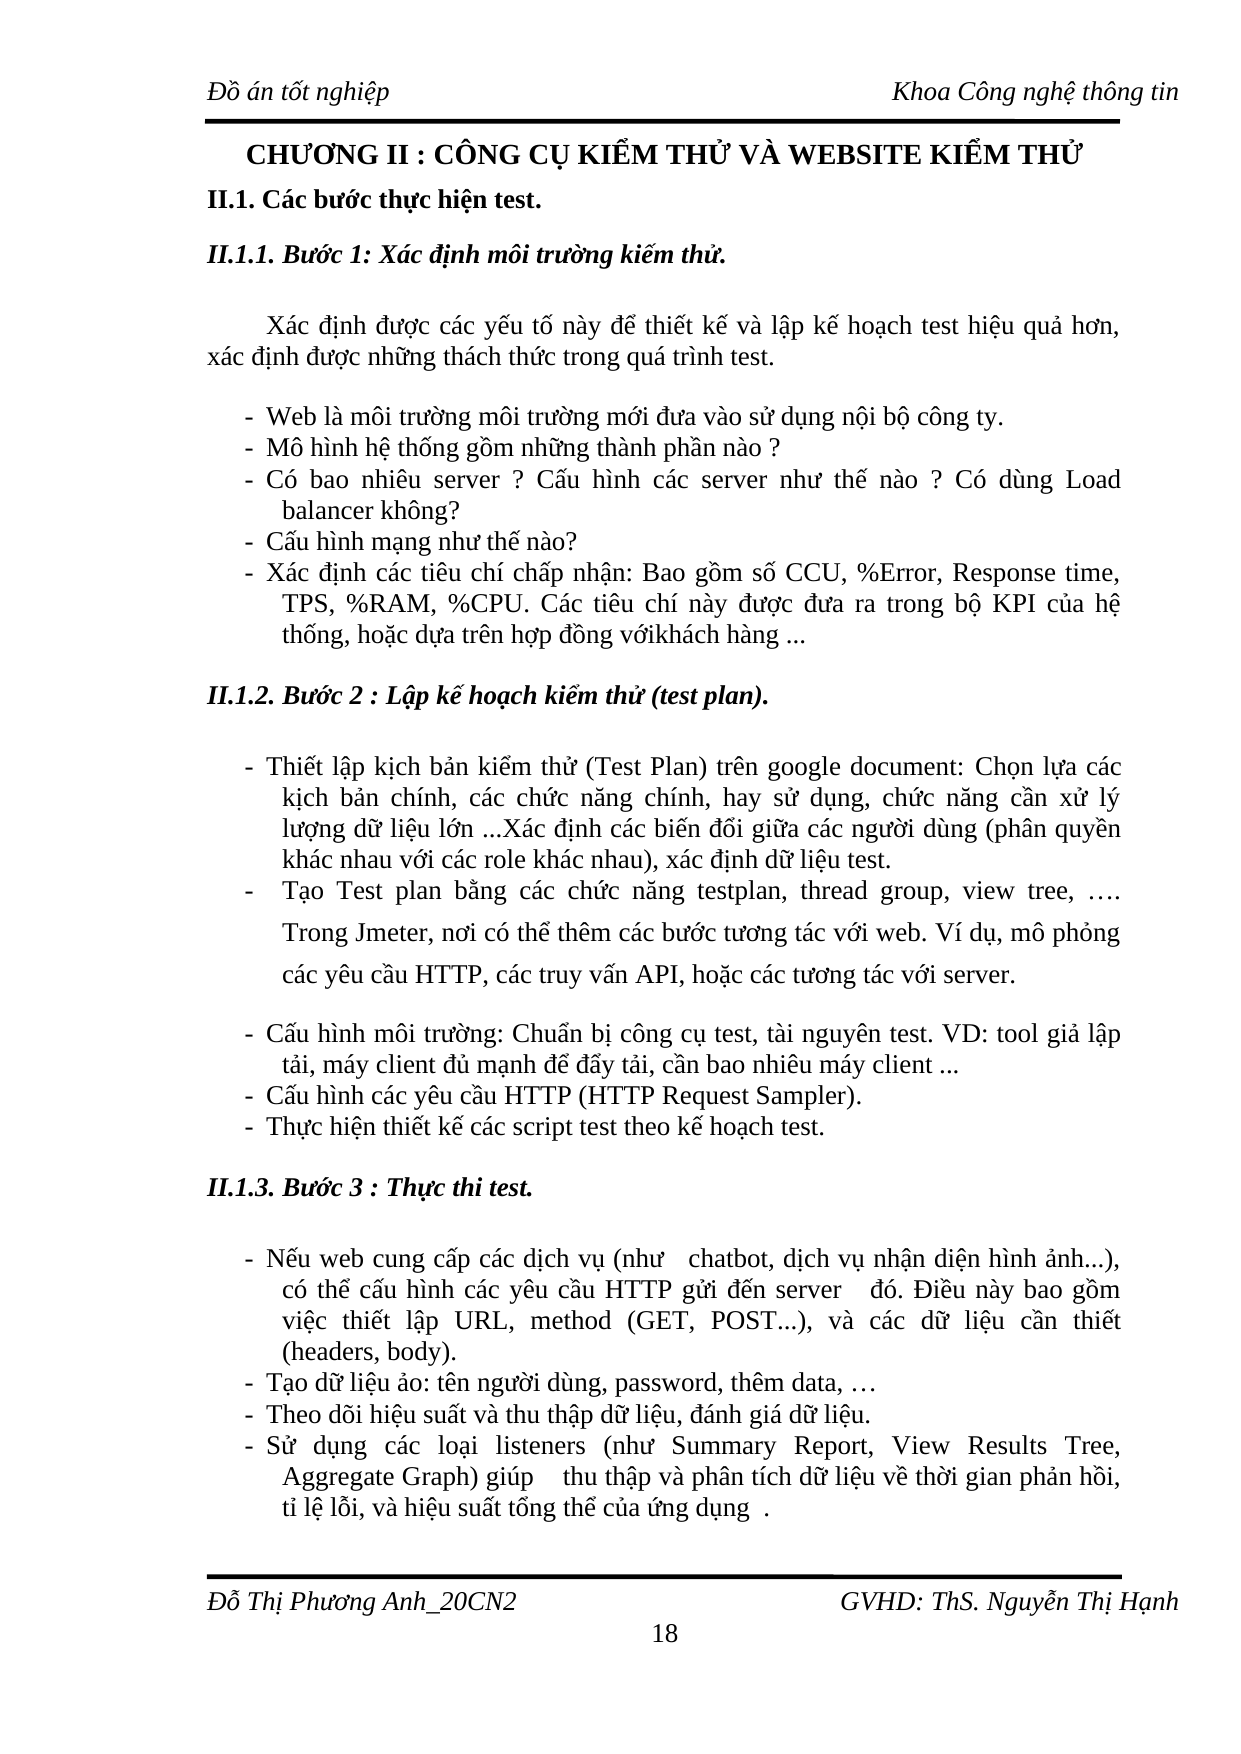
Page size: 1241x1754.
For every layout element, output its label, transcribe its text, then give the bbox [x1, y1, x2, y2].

subtitle Bước 1: Xác định môi trường kiếm thử. [207, 238, 1122, 269]
list Tạo Test plan bằng các chức năng testplan, thread group, view tree, …. Trong Jmeter, nơi có thể thêm các bước tương tác với web. Ví dụ, mô phỏng các yêu cầu HTTP, các truy vấn API, hoặc các tương tác với server. [244, 874, 1122, 989]
list Theo dõi hiệu suất và thu thập dữ liệu, đánh giá dữ liệu. [244, 1398, 1122, 1429]
list Thiết lập kịch bản kiểm thử (Test Plan) trên google document: Chọn lựa các kịch bản chính, các chức năng chính, hay sử dụng, chức năng cần xử lý lượng dữ liệu lớn ...Xác định các biến đổi giữa các người dùng (phân quyền khác nhau với các role khác nhau), xác định dữ liệu test. [244, 750, 1122, 874]
list Web là môi trường môi trường mới đưa vào sử dụng nội bộ công ty. [244, 400, 1122, 432]
text Xác định được các yếu tố này để thiết kế và lập kế hoạch test hiệu quả hơn, xác định được những thách thức trong quá trình test. [207, 309, 1122, 371]
list Xác định các tiêu chí chấp nhận: Bao gồm số CCU, %Error, Response time, TPS, %RAM, %CPU. Các tiêu chí này được đưa ra trong bộ KPI của hệ thống, hoặc dựa trên hợp đồng vớikhách hàng ... [244, 556, 1122, 649]
list Tạo dữ liệu ảo: tên người dùng, password, thêm data, … [244, 1367, 1122, 1398]
subtitle CÔNG CỤ KIỂM THỬ VÀ WEBSITE KIỂM THỬ [207, 137, 1122, 171]
list Cấu hình môi trường: Chuẩn bị công cụ test, tài nguyên test. VD: tool giả lập tải, máy client đủ mạnh để đẩy tải, cần bao nhiêu máy client ... [244, 1017, 1122, 1079]
subtitle Các bước thực hiện test. [207, 183, 1122, 214]
list Nếu web cung cấp các dịch vụ (như chatbot, dịch vụ nhận diện hình ảnh...), có thể cấu hình các yêu cầu HTTP gửi đến server đó. Điều này bao gồm việc thiết lập URL, method (GET, POST...), và các dữ liệu cần thiết (headers, body). [244, 1242, 1122, 1367]
list Cấu hình mạng như thế nào? [244, 525, 1122, 556]
subtitle Bước 3 : Thực thi test. [207, 1171, 1122, 1202]
list Cấu hình các yêu cầu HTTP (HTTP Request Sampler). [244, 1079, 1122, 1111]
list Sử dụng các loại listeners (như Summary Report, View Results Tree, Aggregate Graph) giúp thu thập và phân tích dữ liệu về thời gian phản hồi, tỉ lệ lỗi, và hiệu suất tổng thể của ứng dụng . [244, 1429, 1122, 1522]
subtitle Bước 2 : Lập kế hoạch kiểm thử (test plan). [207, 679, 1122, 710]
list Thực hiện thiết kế các script test theo kế hoạch test. [244, 1111, 1122, 1142]
list Mô hình hệ thống gồm những thành phần nào ? [244, 432, 1122, 463]
list Có bao nhiêu server ? Cấu hình các server như thế nào ? Có dùng Load balancer không? [244, 463, 1122, 525]
